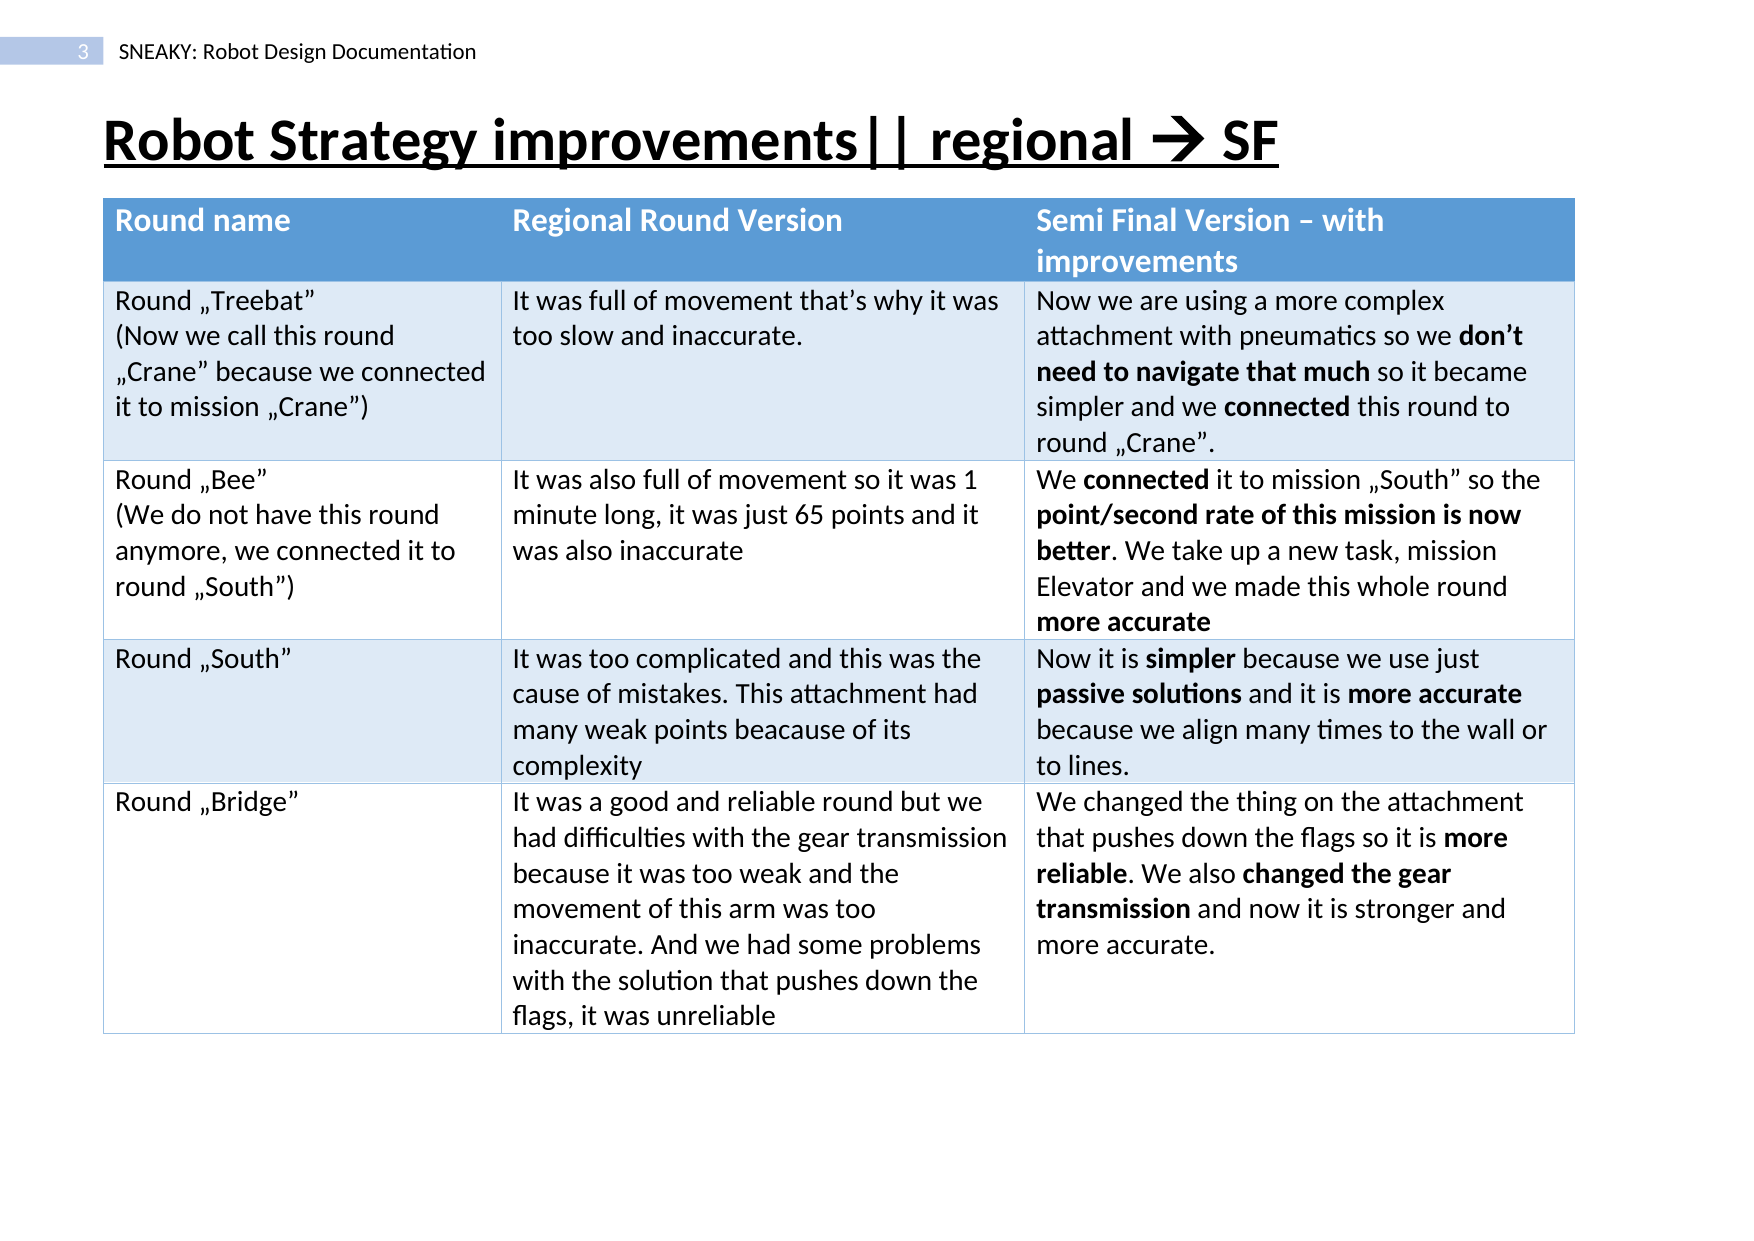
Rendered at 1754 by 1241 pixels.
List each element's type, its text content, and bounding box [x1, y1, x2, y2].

table_cell Round „Bridge” [104, 784, 501, 1033]
table_cell It was too complicated and this was the cause of mistakes. This attachment had many weak points beacause of its complexity [502, 640, 1024, 782]
table_cell It was a good and reliable round but we had difficulties with the gear transmission because it was too weak and the movement of this arm was too inaccurate. And we had some problems with the solution that pushes down the flags, it was unreliable [502, 784, 1024, 1033]
table_cell It was also full of movement so it was 1 minute long, it was just 65 points and it was also inaccurate [502, 461, 1024, 639]
table_cell Round „South” [104, 640, 501, 782]
table_cell Round „Bee” (We do not have this round anymore, we connected it to round „South”) [104, 461, 501, 639]
table_cell Now it is simpler because we use just passive solutions and it is more accurate because we align many times to the wall or to lines. [1025, 640, 1574, 782]
table_cell We connected it to mission „South” so the point/second rate of this mission is now better. We take up a new task, mission Elevator and we made this whole round more accurate [1025, 461, 1574, 639]
table_cell Now we are using a more complex attachment with pneumatics so we don’t need to navigate that much so it became simpler and we connected this round to round „Crane”. [1025, 282, 1574, 460]
table_header Round name [104, 199, 501, 281]
text Robot Strategy improvements|| regional SF [103, 102, 1639, 176]
table_cell Round „Treebat” (Now we call this round „Crane” because we connected it to mission „Crane”) [104, 282, 501, 460]
table_cell It was full of movement that’s why it was too slow and inaccurate. [502, 282, 1024, 460]
table_header Regional Round Version [502, 199, 1024, 281]
table_header Semi Final Version – with improvements [1025, 199, 1574, 281]
table_cell We changed the thing on the attachment that pushes down the flags so it is more reliable. We also changed the gear transmission and now it is stronger and more accurate. [1025, 784, 1574, 1033]
